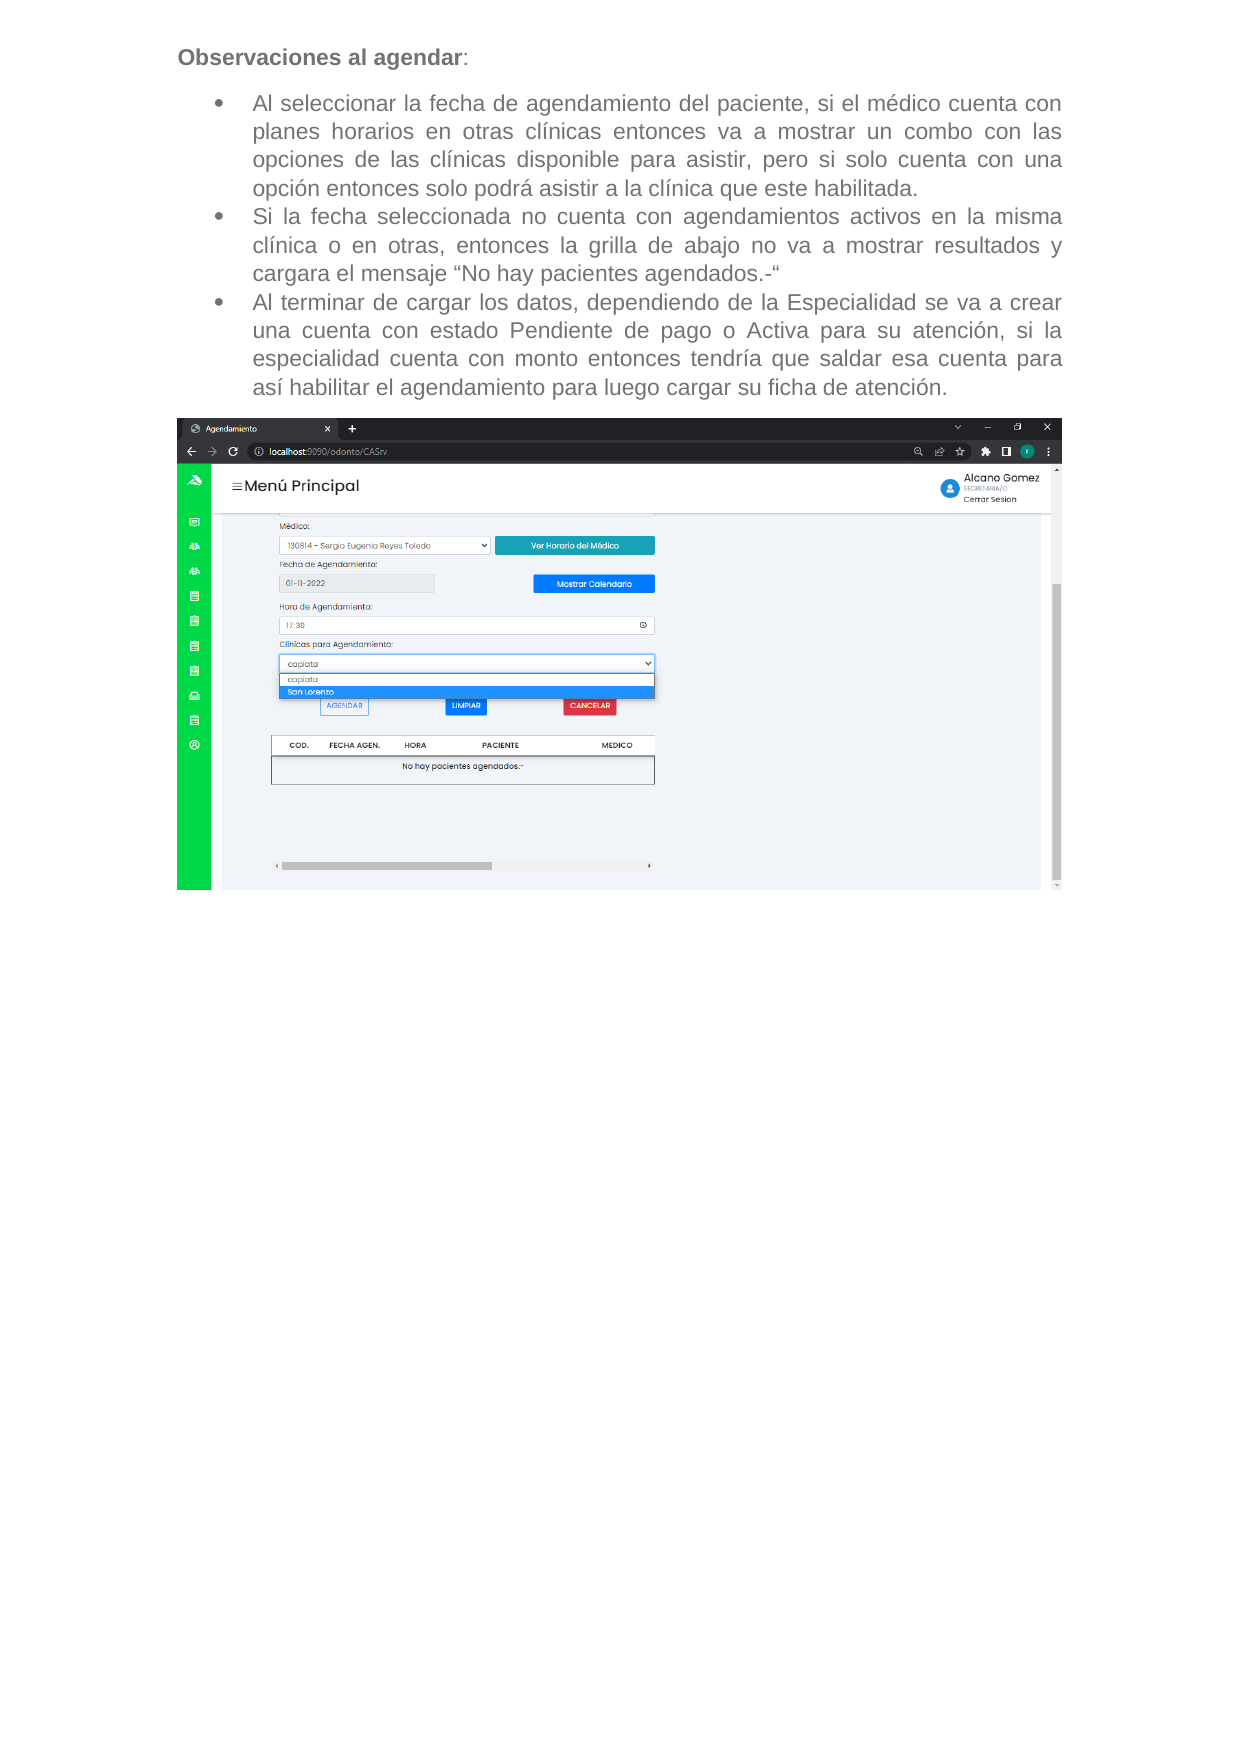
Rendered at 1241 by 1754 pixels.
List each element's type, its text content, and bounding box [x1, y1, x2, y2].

list Si la fecha seleccionada no cuenta con agendamientos activos en la misma clínica o en otras, entonces la grilla de abajo no va a mostrar resultados y cargara el mensaje “No hay pacientes agendados.-“ [215, 203, 1063, 286]
text Observaciones al agendar: [177, 44, 1063, 71]
list Al terminar de cargar los datos, dependiendo de la Especialidad se va a crear una cuenta con estado Pendiente de pago o Activa para su atención, si la especialidad cuenta con monto entonces tendría que saldar esa cuenta para así habilitar el agendamiento para luego cargar su ficha de atención. [215, 288, 1063, 400]
picture [177, 418, 1062, 890]
list Al seleccionar la fecha de agendamiento del paciente, si el médico cuenta con planes horarios en otras clínicas entonces va a mostrar un combo con las opciones de las clínicas disponible para asistir, pero si solo cuenta con una opción entonces solo podrá asistir a la clínica que este habilitada. [215, 89, 1063, 201]
